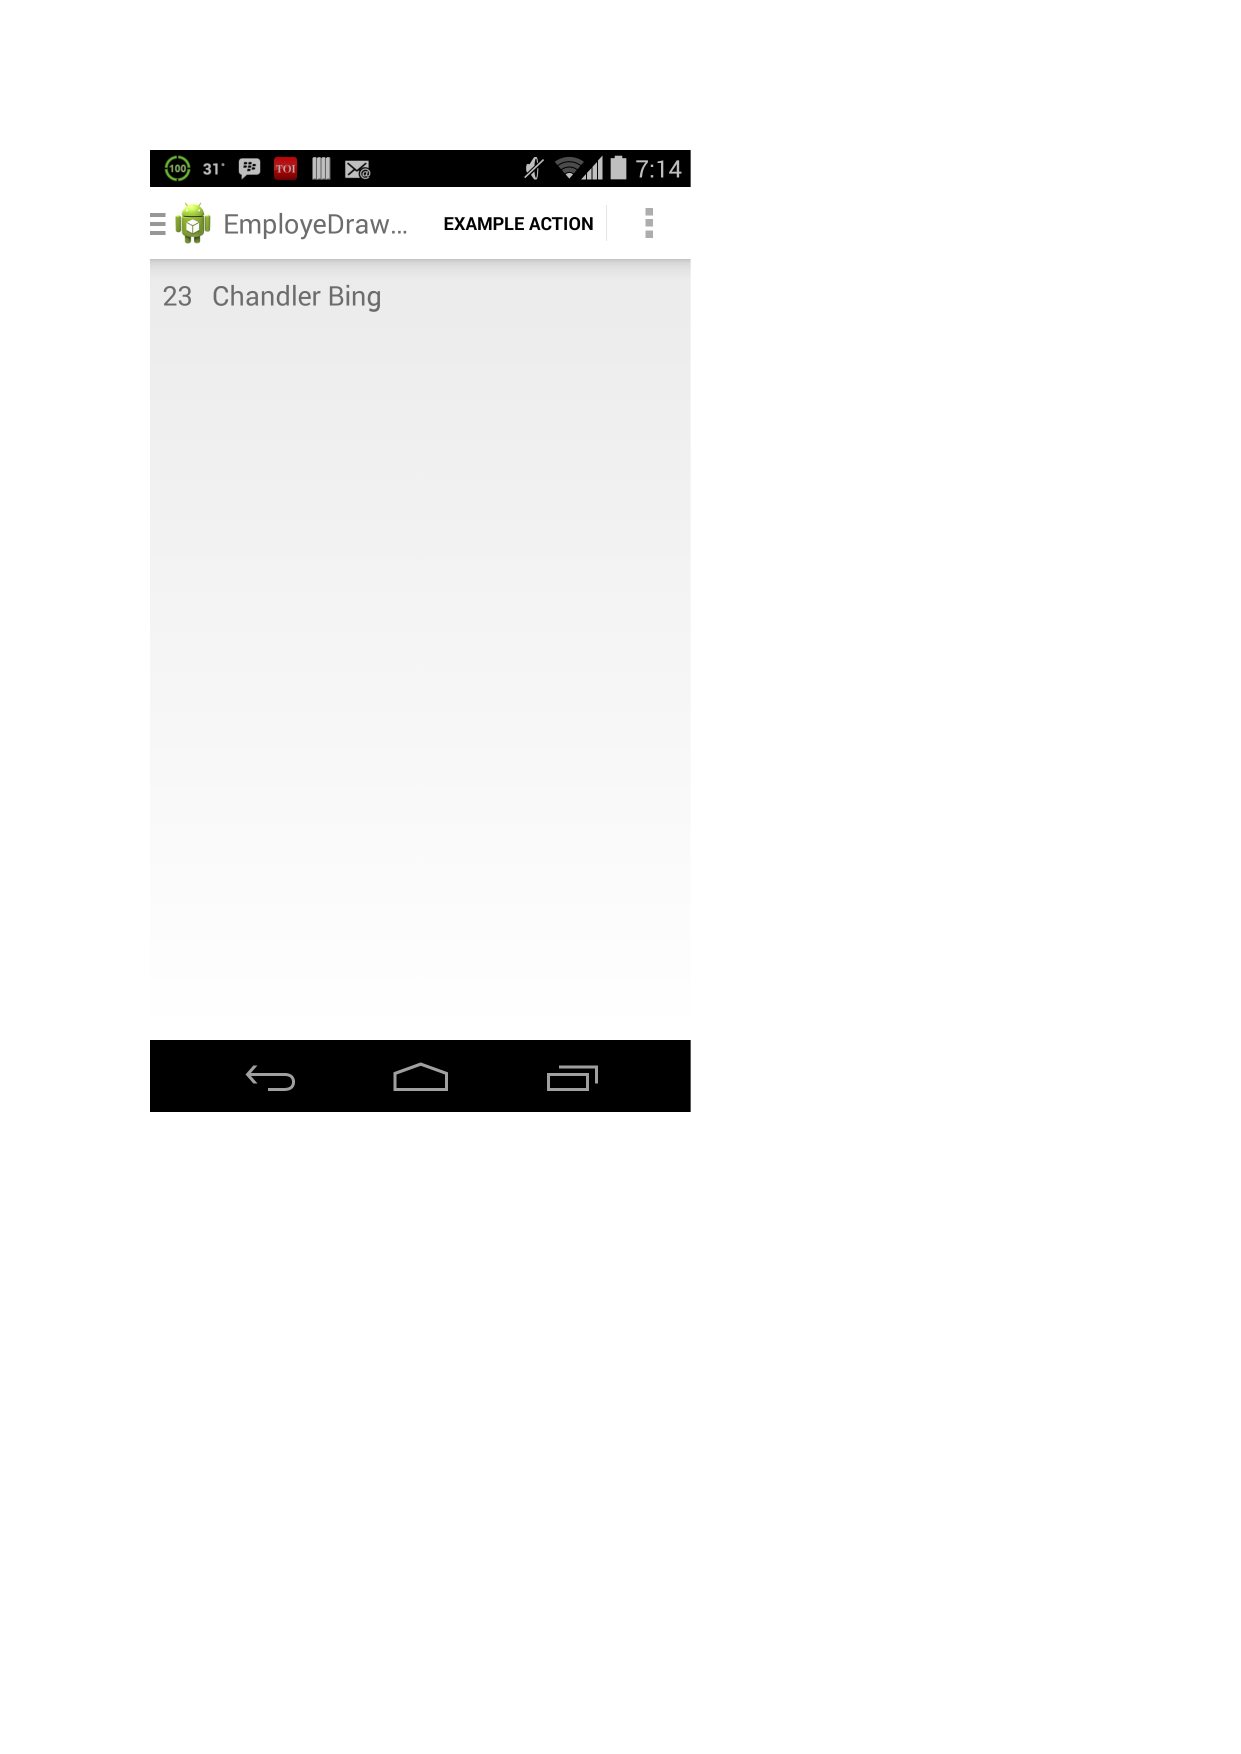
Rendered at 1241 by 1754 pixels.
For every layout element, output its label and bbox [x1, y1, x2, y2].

picture [150, 150, 691, 1112]
